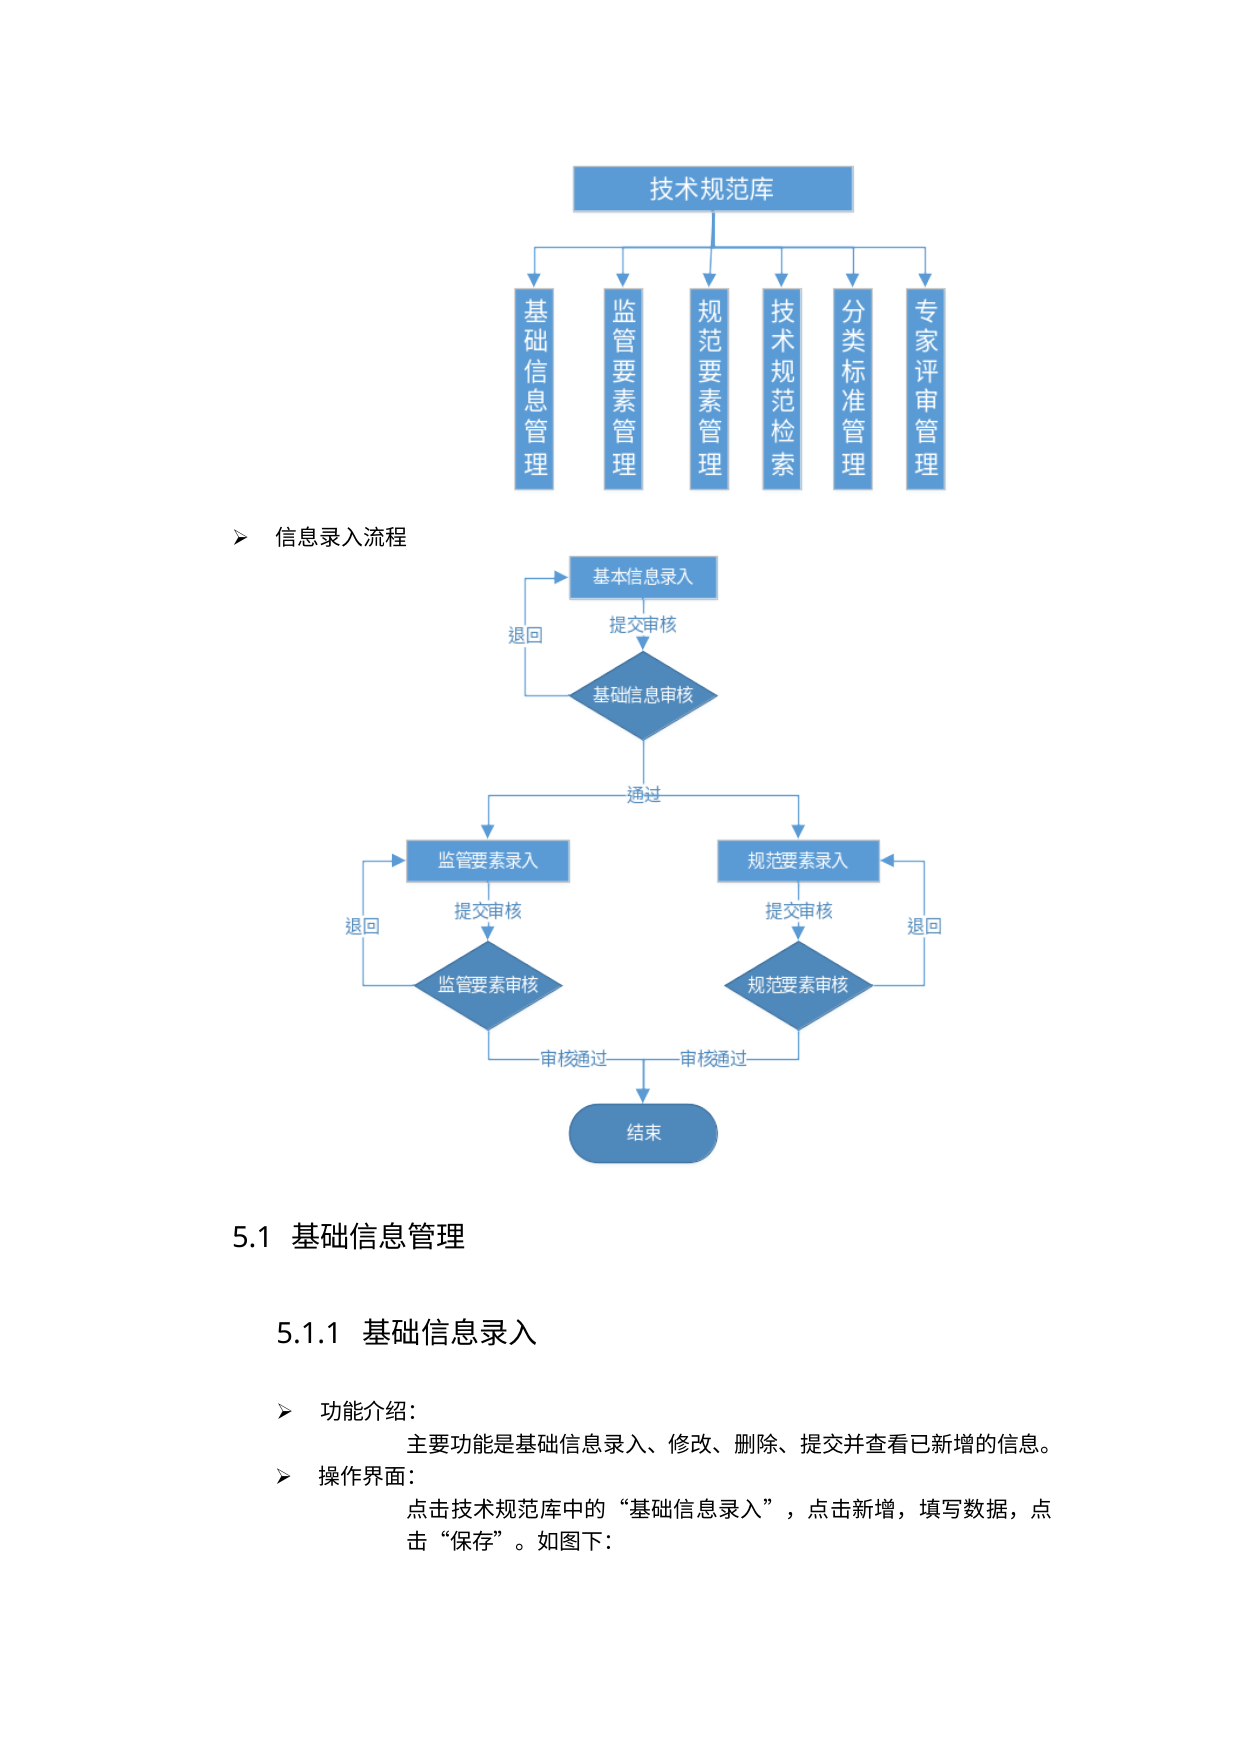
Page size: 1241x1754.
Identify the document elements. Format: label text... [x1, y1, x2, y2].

text 点击技术规范库中的“基础信息录入”，点击新增，填写数据，点击“保存”。如图下： [406, 1491, 1053, 1556]
list 信息录入流程 [232, 519, 1053, 552]
list 功能介绍： [276, 1394, 1053, 1426]
text 主要功能是基础信息录入、修改、删除、提交并查看已新增的信息。 [406, 1426, 1053, 1459]
list 操作界面： [275, 1459, 1053, 1491]
text 基础信息管理 [232, 1202, 1031, 1267]
text 基础信息录入 [276, 1298, 1031, 1363]
